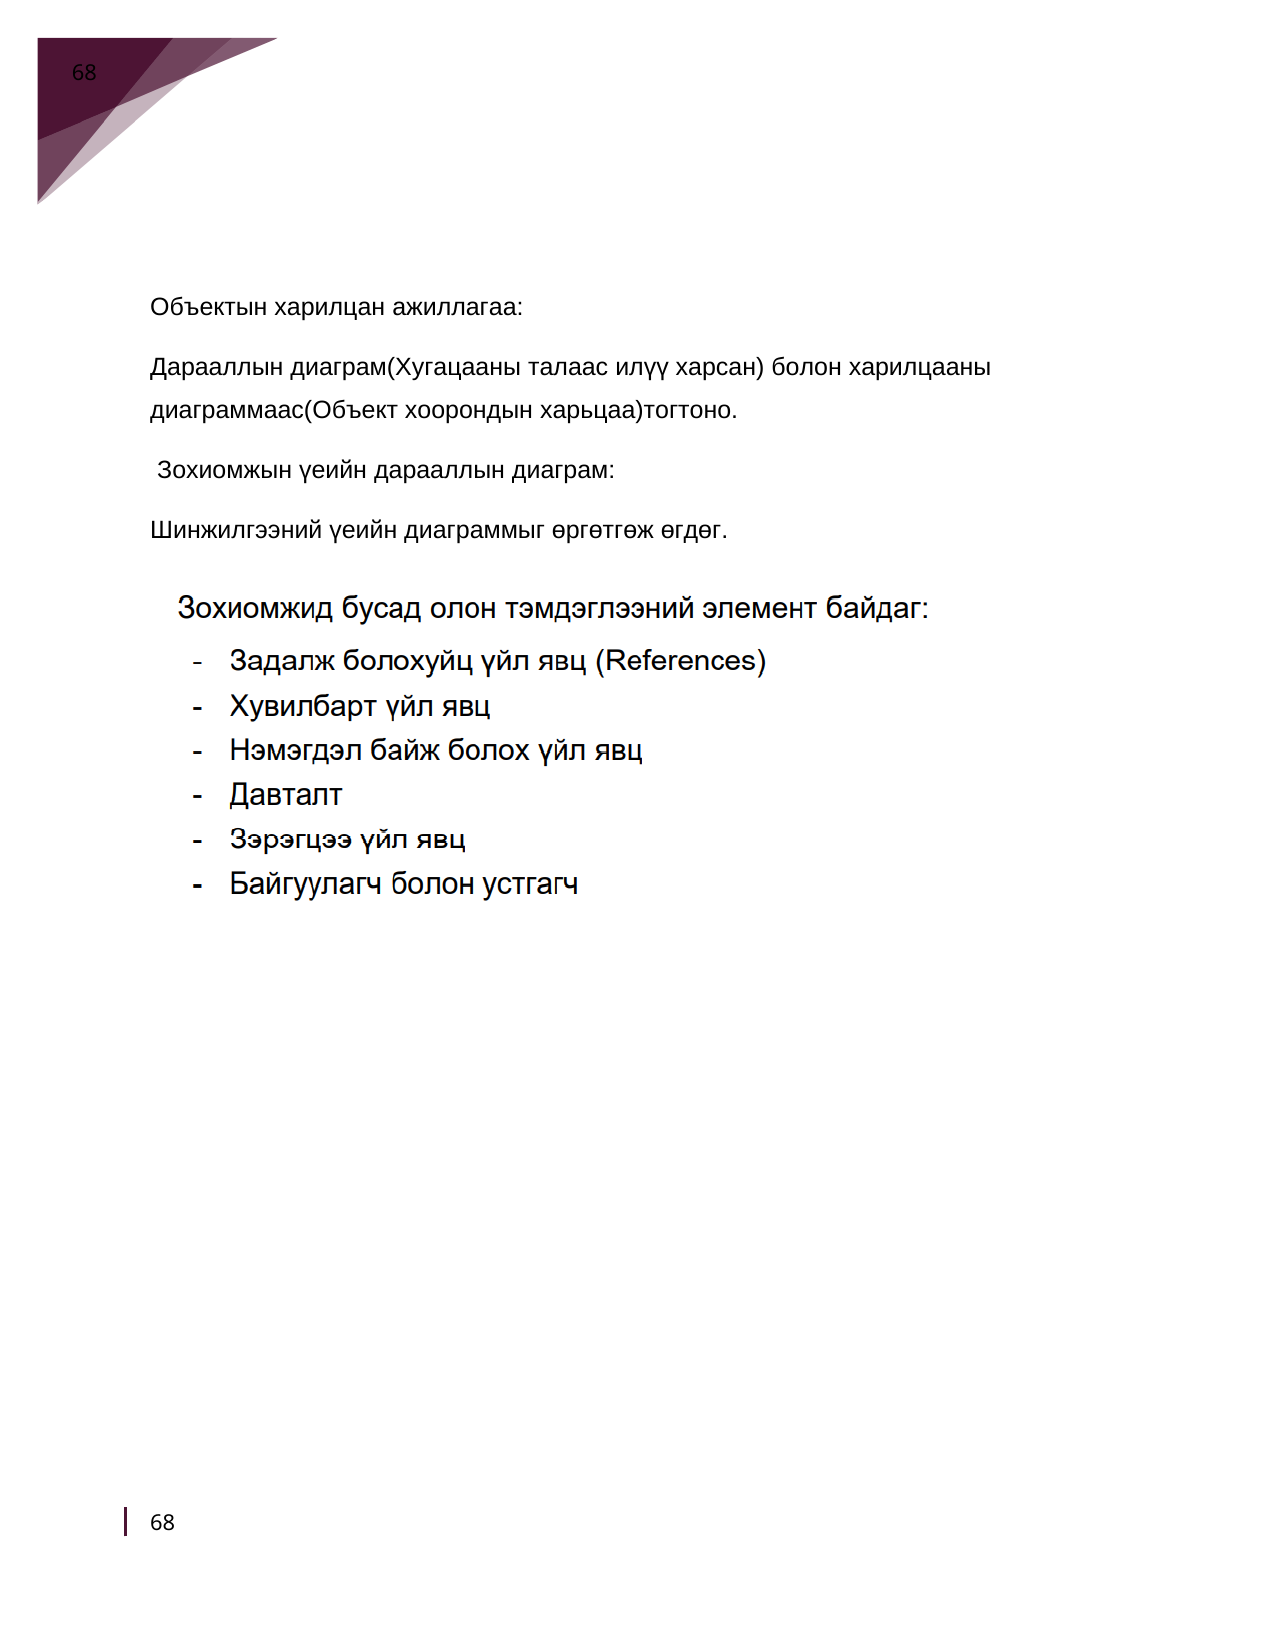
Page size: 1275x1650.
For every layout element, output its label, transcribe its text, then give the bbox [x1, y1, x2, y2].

picture [37, 37, 279, 206]
text Зохиомжын үеийн дарааллын диаграм: [150, 455, 1125, 483]
text Объектын харилцан ажиллагаа: [150, 292, 1125, 321]
text Шинжилгээний үеийн диаграммыг өргөтгөж өгдөг. [150, 514, 1125, 543]
text Дарааллын диаграм(Хугацааны талаас илүү харсан) болон харилцааны диаграммаас(Объект хоорондын харьцаа)тогтоно. [150, 352, 1125, 424]
picture [150, 574, 1125, 1024]
